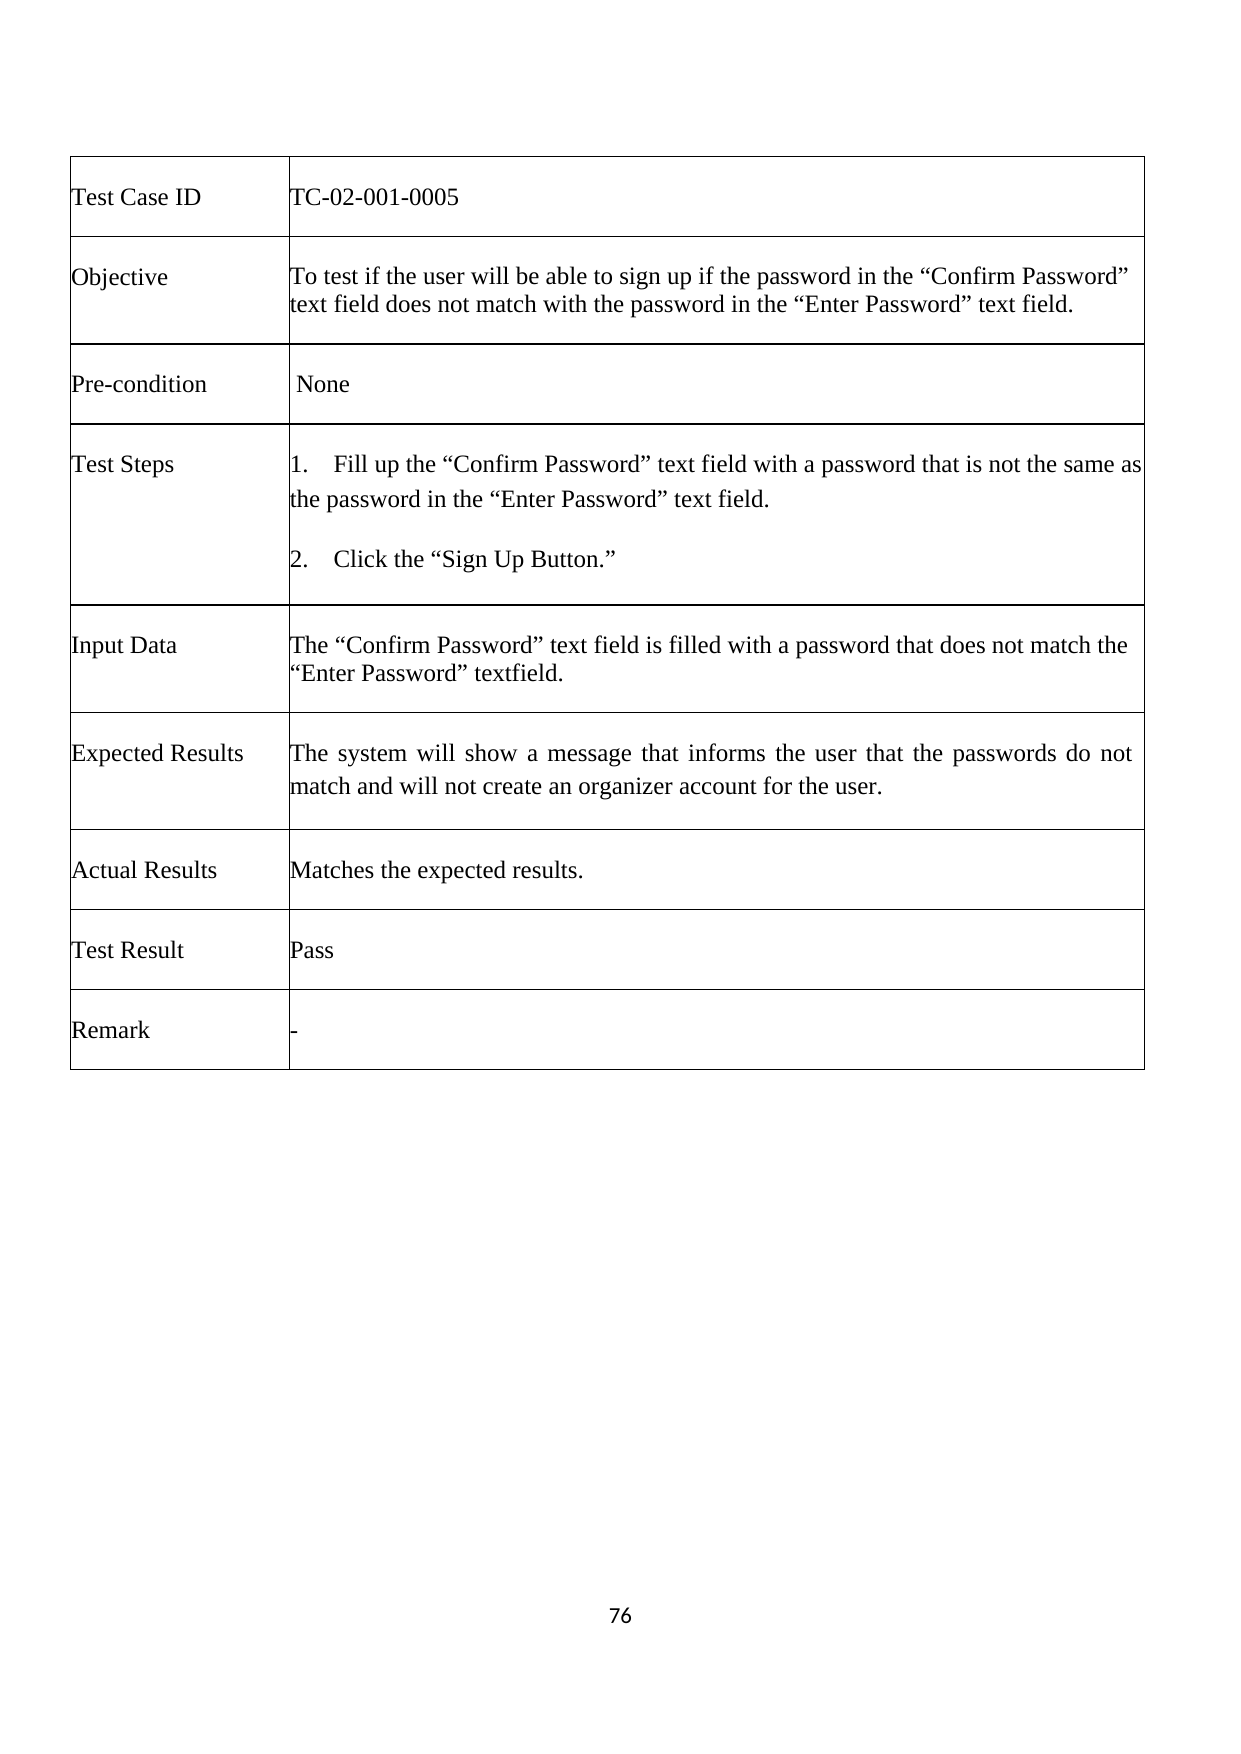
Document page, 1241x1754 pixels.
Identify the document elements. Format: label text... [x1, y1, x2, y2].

table_cell Pre-condition [71, 345, 289, 423]
table_cell The system will show a message that informs the user that the passwords do not match and will not create an organizer account for the user. [290, 713, 1144, 829]
table_cell Expected Results [71, 713, 289, 829]
table_cell Input Data [71, 606, 289, 712]
table_cell Test Result [71, 910, 289, 989]
table_cell 1. Fill up the “Confirm Password” text field with a password that is not the same as the password in the “Enter Password” text field. 2. Click the “Sign Up Button.” [290, 425, 1144, 604]
table_cell Pass [290, 910, 1144, 989]
table_cell Matches the expected results. [290, 830, 1144, 909]
table_cell To test if the user will be able to sign up if the password in the “Confirm Password” text field does not match with the password in the “Enter Password” text field. [290, 237, 1144, 343]
table_cell Test Steps [71, 425, 289, 604]
table_header Test Case ID [71, 157, 289, 236]
table_cell Remark [71, 990, 289, 1069]
table_cell None [290, 345, 1144, 423]
table_cell - [290, 990, 1144, 1069]
table_cell Actual Results [71, 830, 289, 909]
table_cell The “Confirm Password” text field is filled with a password that does not match the “Enter Password” textfield. [290, 606, 1144, 712]
table_cell Objective [71, 237, 289, 343]
table_header TC-02-001-0005 [290, 157, 1144, 236]
